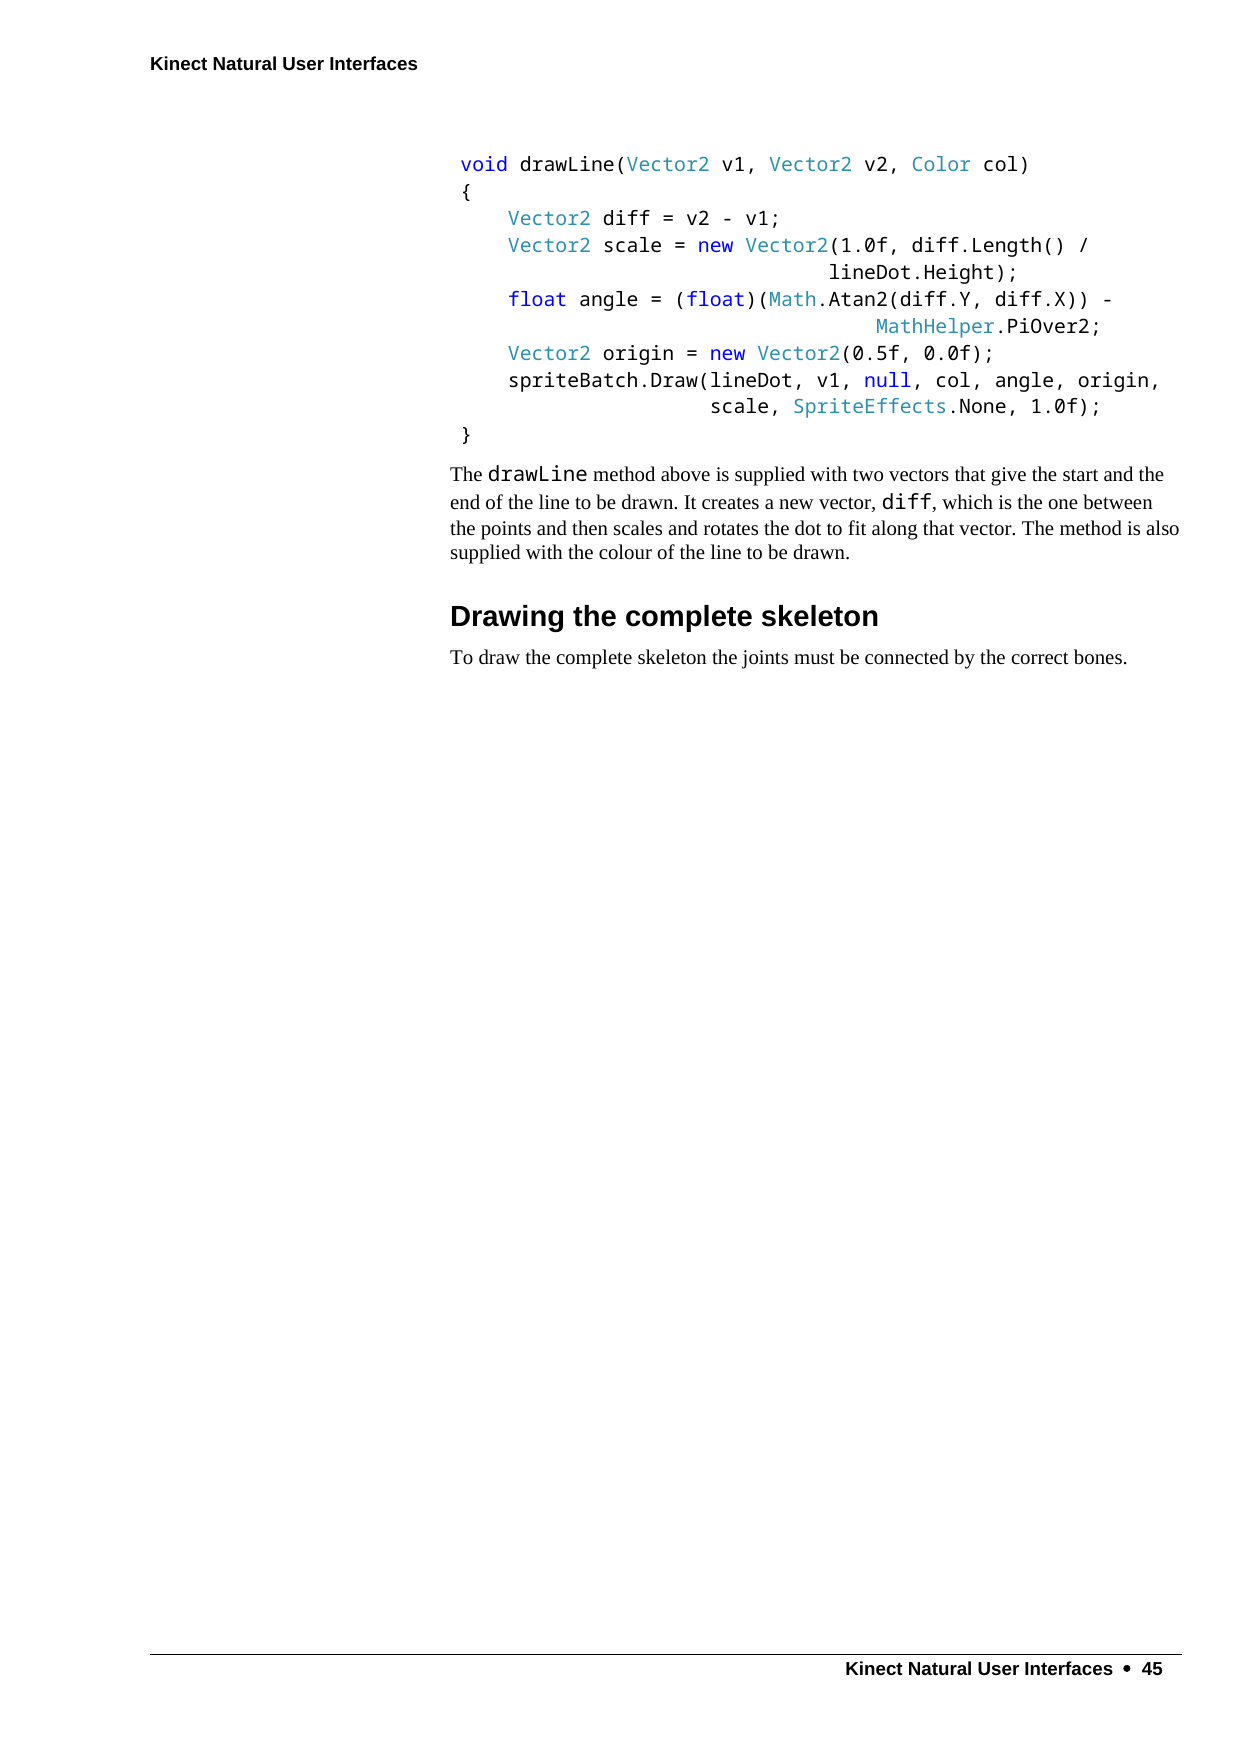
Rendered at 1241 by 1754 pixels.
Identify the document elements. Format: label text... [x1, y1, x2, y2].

text void drawLine(Vector2 v1, Vector2 v2, Color col) { Vector2 diff = v2 - v1; Vector2 scale = new Vector2(1.0f, diff.Length() / lineDot.Height); float angle = (float)(Math.Atan2(diff.Y, diff.X)) - MathHelper.PiOver2; Vector2 origin = new Vector2(0.5f, 0.0f); spriteBatch.Draw(lineDot, v1, null, col, angle, origin, scale, SpriteEffects.None, 1.0f); } [460, 150, 1182, 447]
text To draw the complete skeleton the joints must be connected by the correct bones. [450, 645, 1182, 669]
subtitle Drawing the complete skeleton [450, 599, 1182, 633]
text The drawLine method above is supplied with two vectors that give the start and the end of the line to be drawn. It creates a new vector, diff, which is the one between the points and then scales and rotates the dot to fit along that vector. The method is also supplied with the colour of the line to be drawn. [450, 459, 1182, 564]
